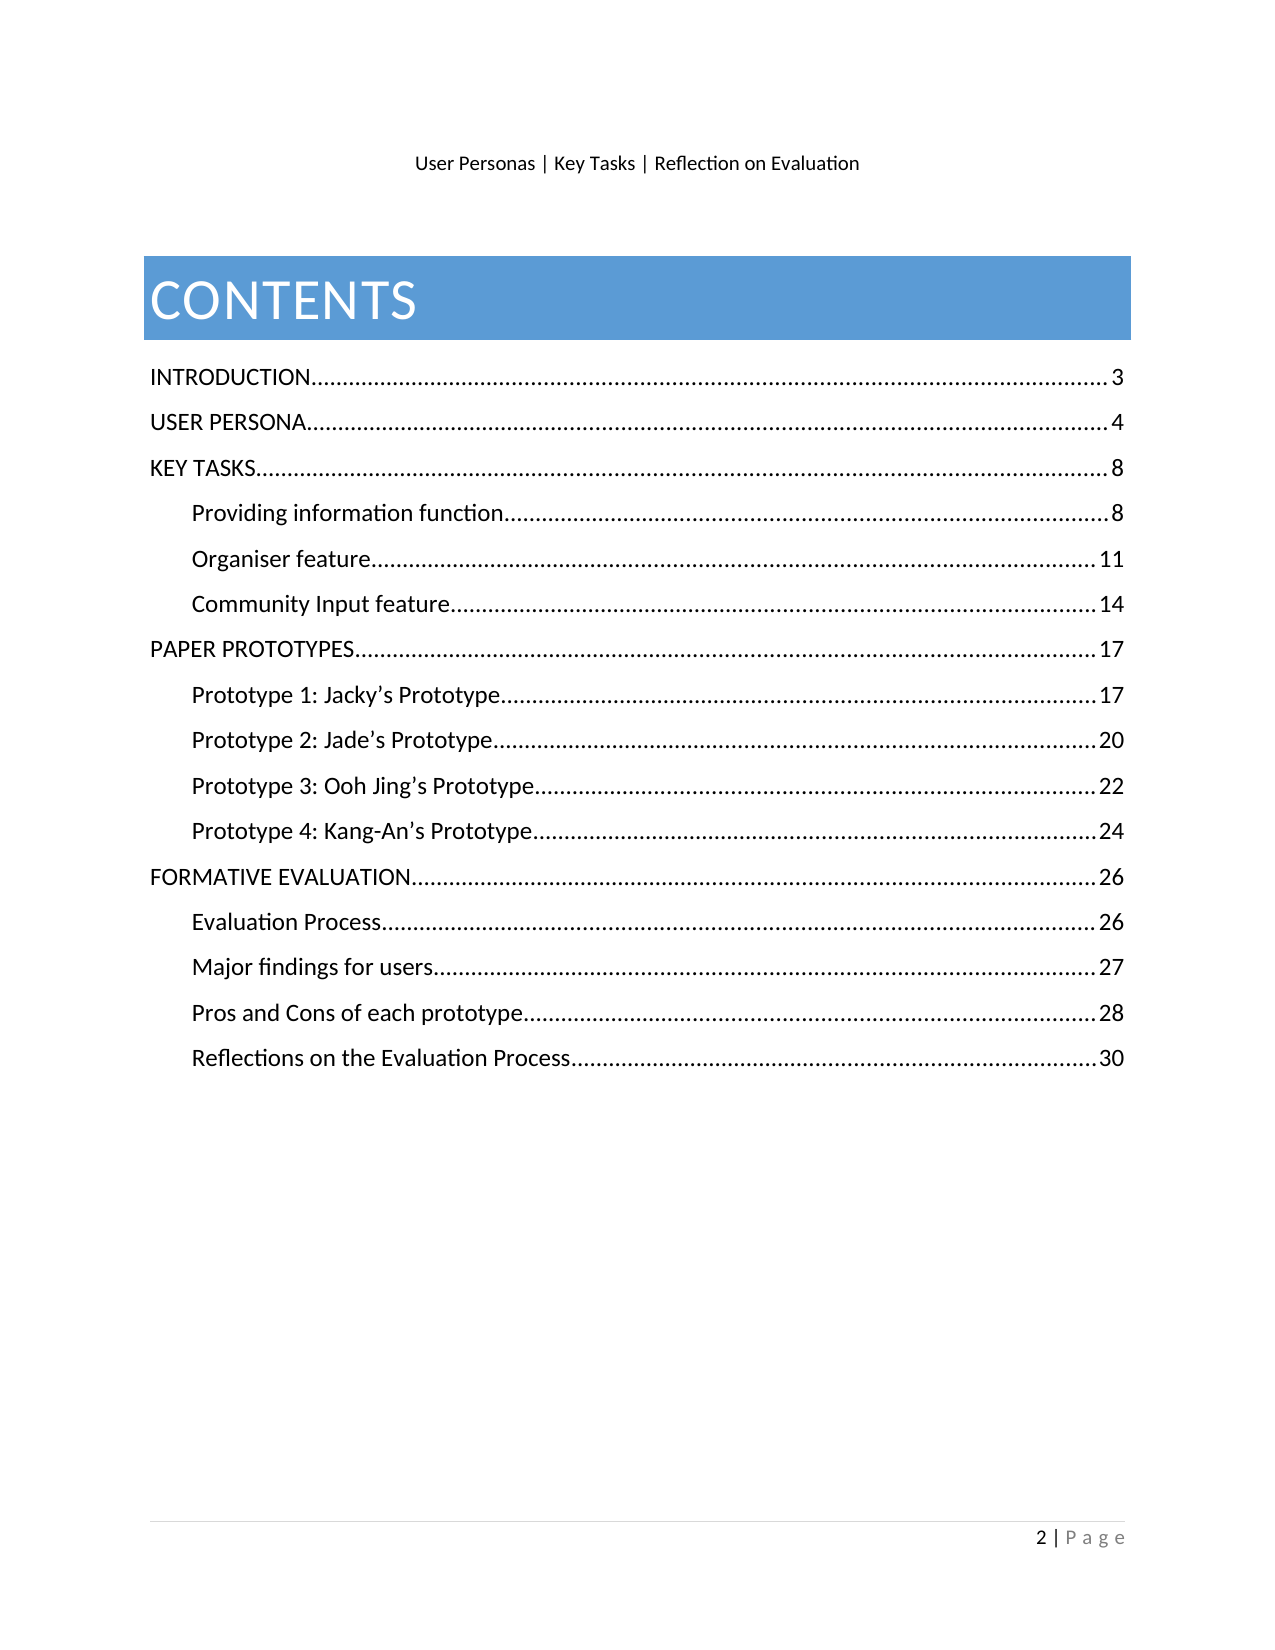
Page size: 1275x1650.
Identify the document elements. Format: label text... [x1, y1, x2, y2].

text User Personas | Key Tasks | Reflection on Evaluation [150, 150, 1125, 175]
